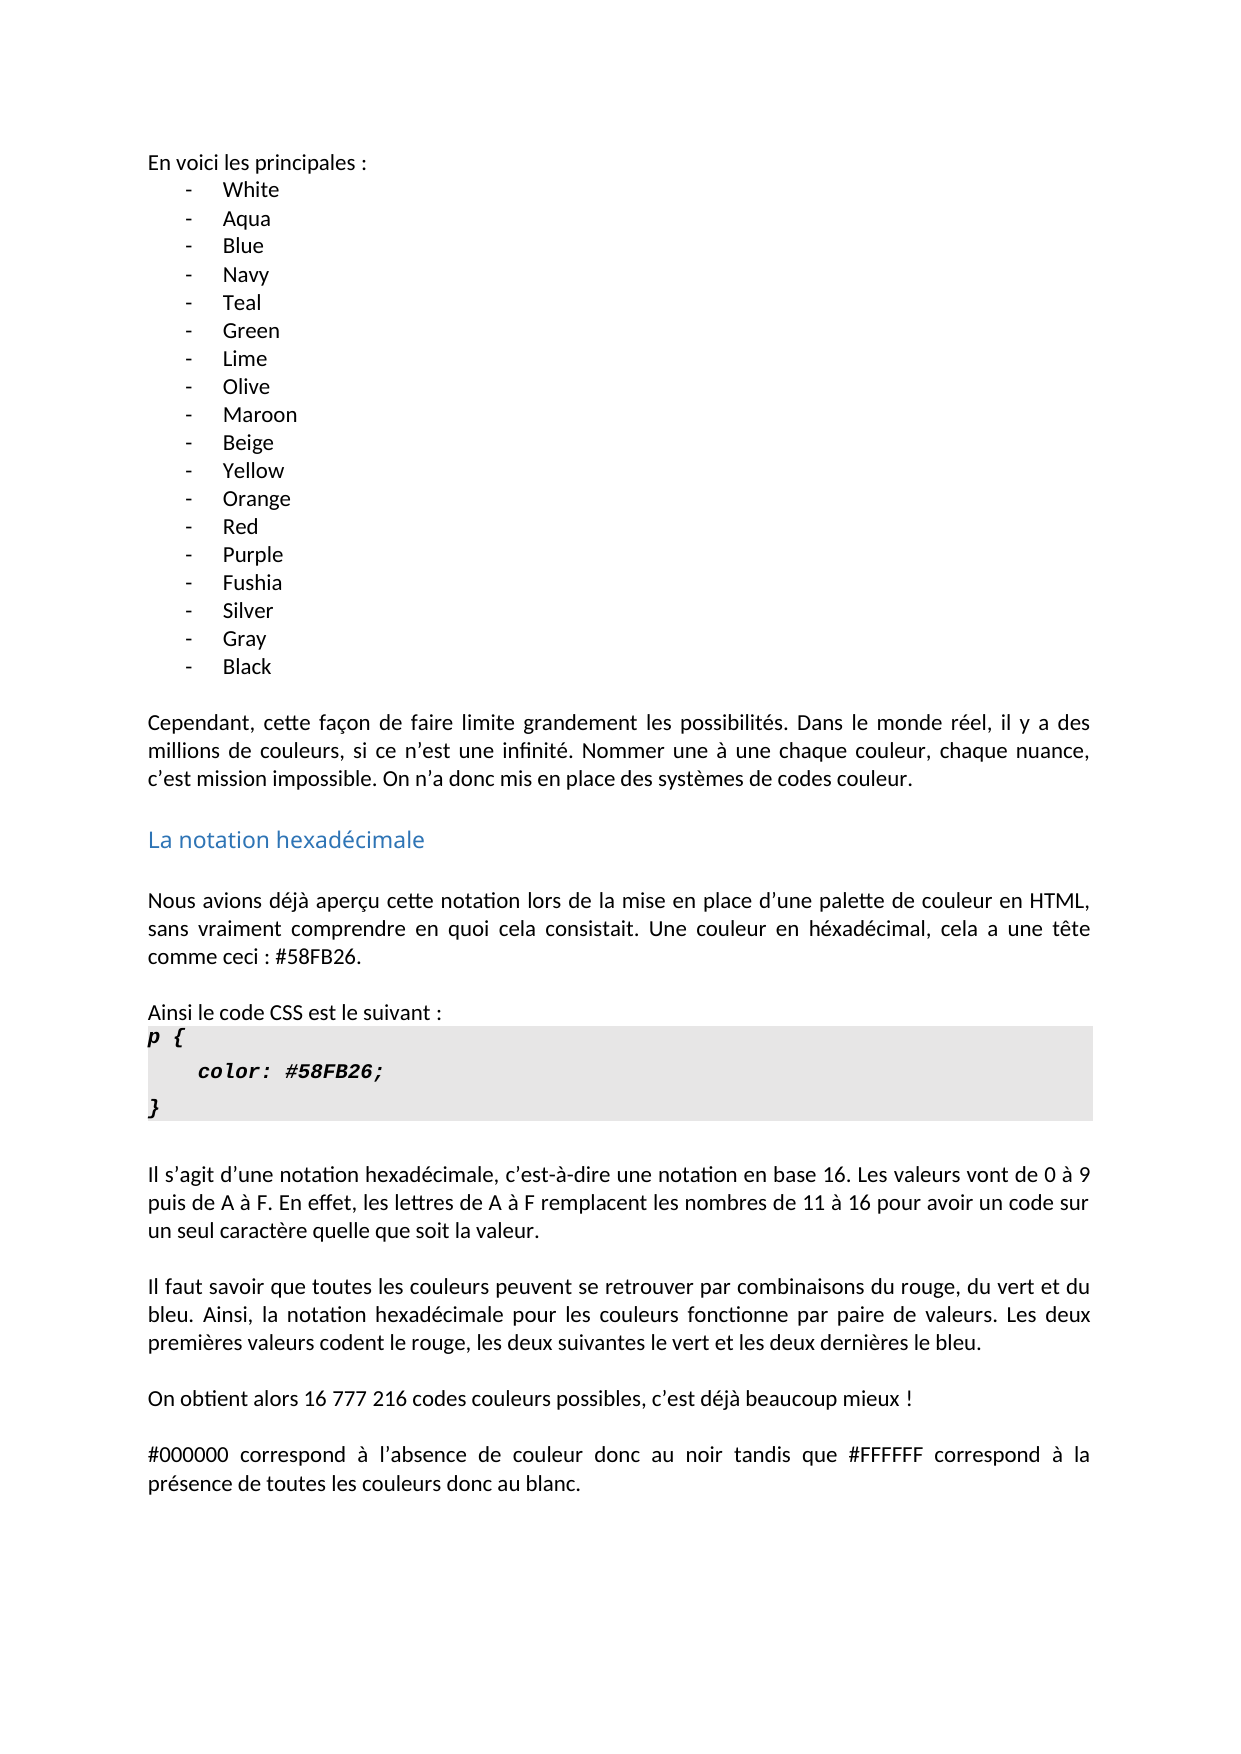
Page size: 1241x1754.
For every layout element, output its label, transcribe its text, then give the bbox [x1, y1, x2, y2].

list Lime [185, 344, 1093, 372]
list Blue [185, 232, 1093, 260]
list Fushia [185, 568, 1093, 596]
text color: #58FB26; [148, 1062, 1093, 1085]
list Orange [185, 484, 1093, 512]
text Il faut savoir que toutes les couleurs peuvent se retrouver par combinaisons du rouge, du vert et du bleu. Ainsi, la notation hexadécimale pour les couleurs fonctionne par paire de valeurs. Les deux premières valeurs codent le rouge, les deux suivantes le vert et les deux dernières le bleu. [148, 1272, 1093, 1357]
text Ainsi le code CSS est le suivant : [148, 998, 1093, 1026]
text p { [148, 1026, 1093, 1050]
list Aqua [185, 204, 1093, 232]
list Maroon [185, 400, 1093, 428]
list Yellow [185, 456, 1093, 484]
list Navy [185, 260, 1093, 288]
text On obtient alors 16 777 216 codes couleurs possibles, c’est déjà beaucoup mieux ! [148, 1384, 1093, 1413]
text #000000 correspond à l’absence de couleur donc au noir tandis que #FFFFFF correspond à la présence de toutes les couleurs donc au blanc. [148, 1441, 1093, 1497]
list Red [185, 512, 1093, 540]
text Il s’agit d’une notation hexadécimale, c’est-à-dire une notation en base 16. Les valeurs vont de 0 à 9 puis de A à F. En effet, les lettres de A à F remplacent les nombres de 11 à 16 pour avoir un code sur un seul caractère quelle que soit la valeur. [148, 1160, 1093, 1244]
list Black [185, 652, 1093, 680]
list Silver [185, 596, 1093, 624]
text } [148, 1097, 1093, 1121]
list Olive [185, 372, 1093, 400]
list Beige [185, 428, 1093, 456]
list Teal [185, 288, 1093, 316]
list White [185, 176, 1093, 204]
text Cependant, cette façon de faire limite grandement les possibilités. Dans le monde réel, il y a des millions de couleurs, si ce n’est une infinité. Nommer une à une chaque couleur, chaque nuance, c’est mission impossible. On n’a donc mis en place des systèmes de codes couleur. [148, 708, 1093, 792]
subtitle La notation hexadécimale [148, 824, 1093, 856]
list Gray [185, 624, 1093, 652]
text Nous avions déjà aperçu cette notation lors de la mise en place d’une palette de couleur en HTML, sans vraiment comprendre en quoi cela consistait. Une couleur en héxadécimal, cela a une tête comme ceci : #58FB26. [148, 886, 1093, 970]
list Purple [185, 540, 1093, 568]
text En voici les principales : [148, 148, 1093, 176]
list Green [185, 316, 1093, 344]
